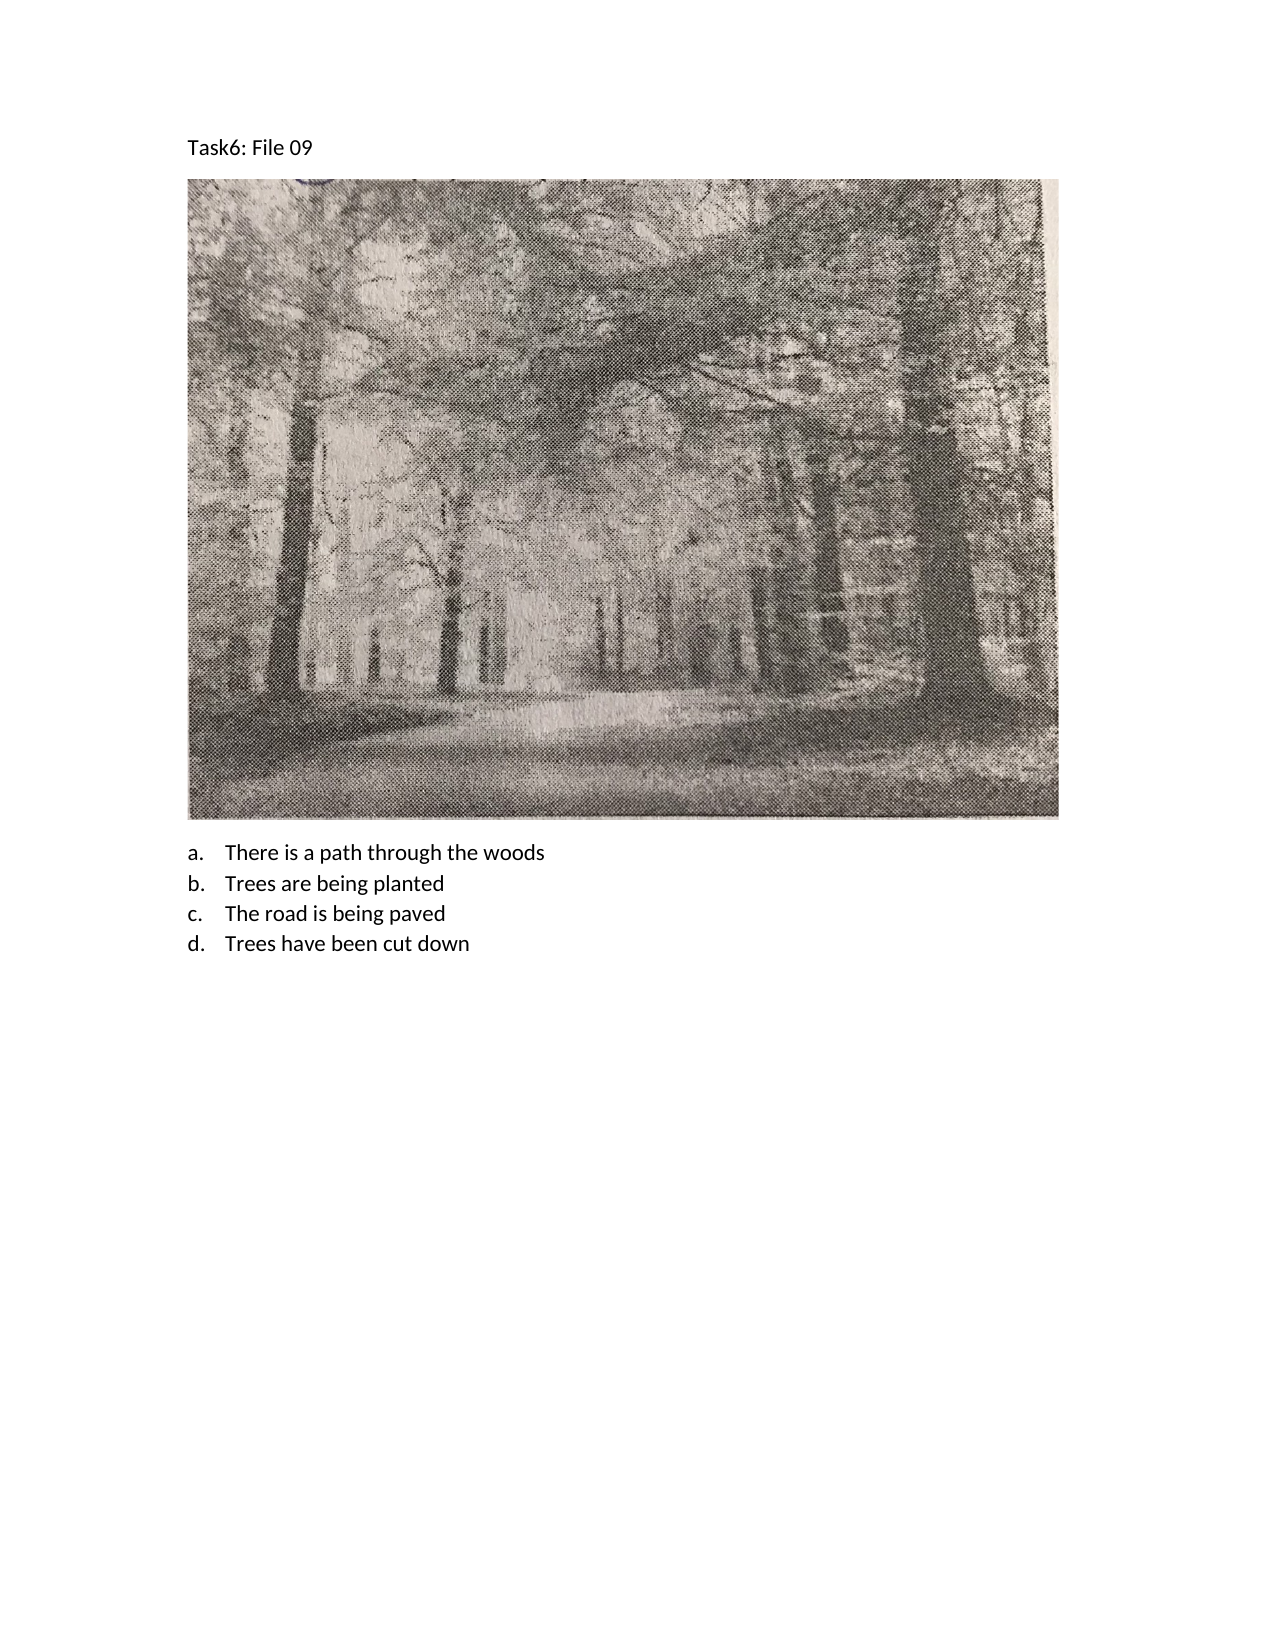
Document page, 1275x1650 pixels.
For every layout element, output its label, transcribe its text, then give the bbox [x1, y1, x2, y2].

text Task6: File 09 [187, 133, 1125, 161]
list Trees have been cut down [187, 929, 1125, 957]
picture [187, 179, 1059, 820]
list There is a path through the woods [187, 838, 1125, 867]
list Trees are being planted [187, 869, 1125, 897]
list The road is being paved [187, 899, 1125, 927]
